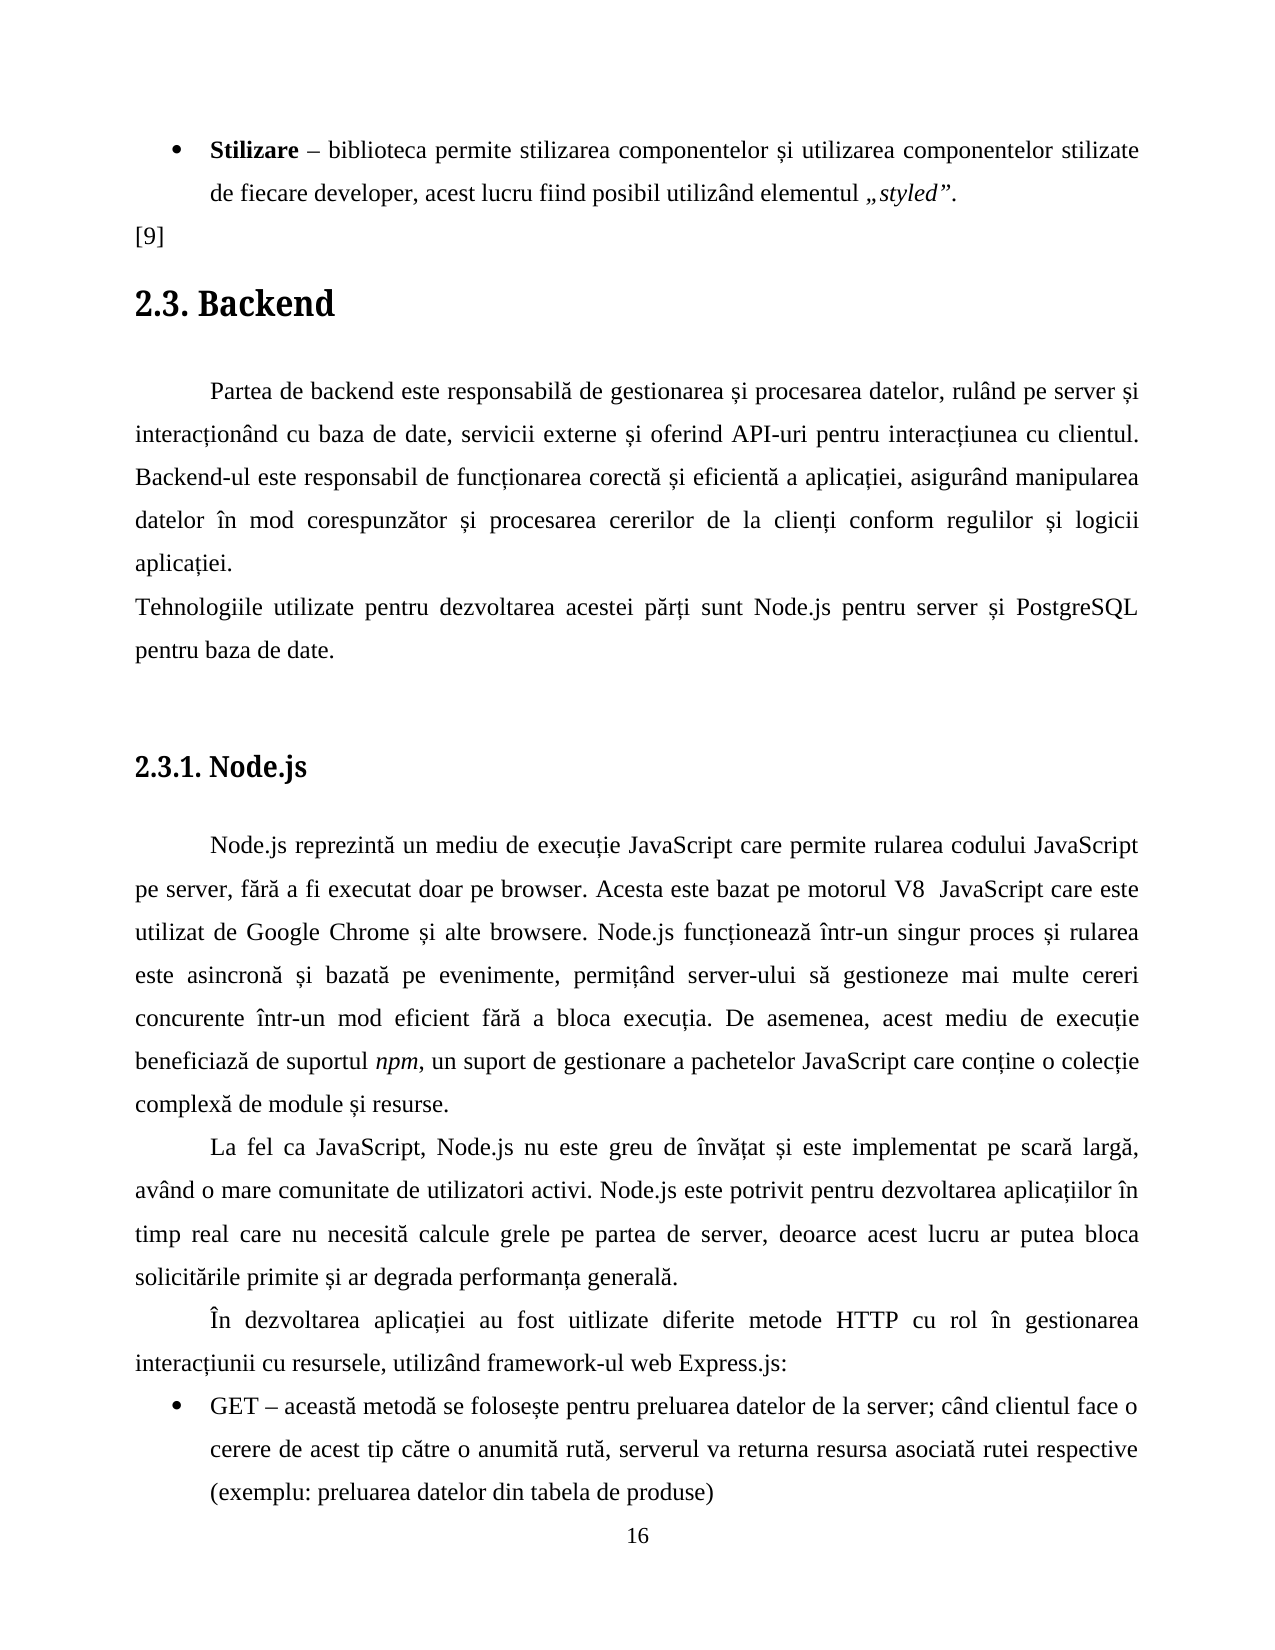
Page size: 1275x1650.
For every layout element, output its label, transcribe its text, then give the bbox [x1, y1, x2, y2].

text Partea de backend este responsabilă de gestionarea și procesarea datelor, rulând pe server și interacționând cu baza de date, servicii externe și oferind API-uri pentru interacțiunea cu clientul. Backend-ul este responsabil de funcționarea corectă și eficientă a aplicației, asigurând manipularea datelor în mod corespunzător și procesarea cererilor de la clienți conform regulilor și logicii aplicației. [135, 376, 1140, 577]
text În dezvoltarea aplicației au fost uitlizate diferite metode HTTP cu rol în gestionarea interacțiunii cu resursele, utilizând framework-ul web Express.js: [135, 1305, 1140, 1377]
text Tehnologiile utilizate pentru dezvoltarea acestei părți sunt Node.js pentru server și PostgreSQL pentru baza de date. [135, 592, 1140, 663]
text La fel ca JavaScript, Node.js nu este greu de învățat și este implementat pe scară largă, având o mare comunitate de utilizatori activi. Node.js este potrivit pentru dezvoltarea aplicațiilor în timp real care nu necesită calcule grele pe partea de server, deoarce acest lucru ar putea bloca solicitările primite și ar degrada performanța generală. [135, 1132, 1140, 1291]
list GET – această metodă se folosește pentru preluarea datelor de la server; când clientul face o cerere de acest tip către o anumită rută, serverul va returna resursa asociată rutei respective (exemplu: preluarea datelor din tabela de produse) [172, 1391, 1140, 1506]
text [9] [135, 221, 1140, 250]
list Stilizare – biblioteca permite stilizarea componentelor și utilizarea componentelor stilizate de fiecare developer, acest lucru fiind posibil utilizând elementul „styled”. [172, 135, 1140, 207]
subtitle 2.3. Backend [135, 279, 1140, 327]
subtitle 2.3.1. Node.js [135, 746, 1114, 786]
text Node.js reprezintă un mediu de execuție JavaScript care permite rularea codului JavaScript pe server, fără a fi executat doar pe browser. Acesta este bazat pe motorul V8 JavaScript care este utilizat de Google Chrome și alte browsere. Node.js funcționează într-un singur proces și rularea este asincronă și bazată pe evenimente, permițând server-ului să gestioneze mai multe cereri concurente într-un mod eficient fără a bloca execuția. De asemenea, acest mediu de execuție beneficiază de suportul npm, un suport de gestionare a pachetelor JavaScript care conține o colecție complexă de module și resurse. [135, 831, 1140, 1118]
